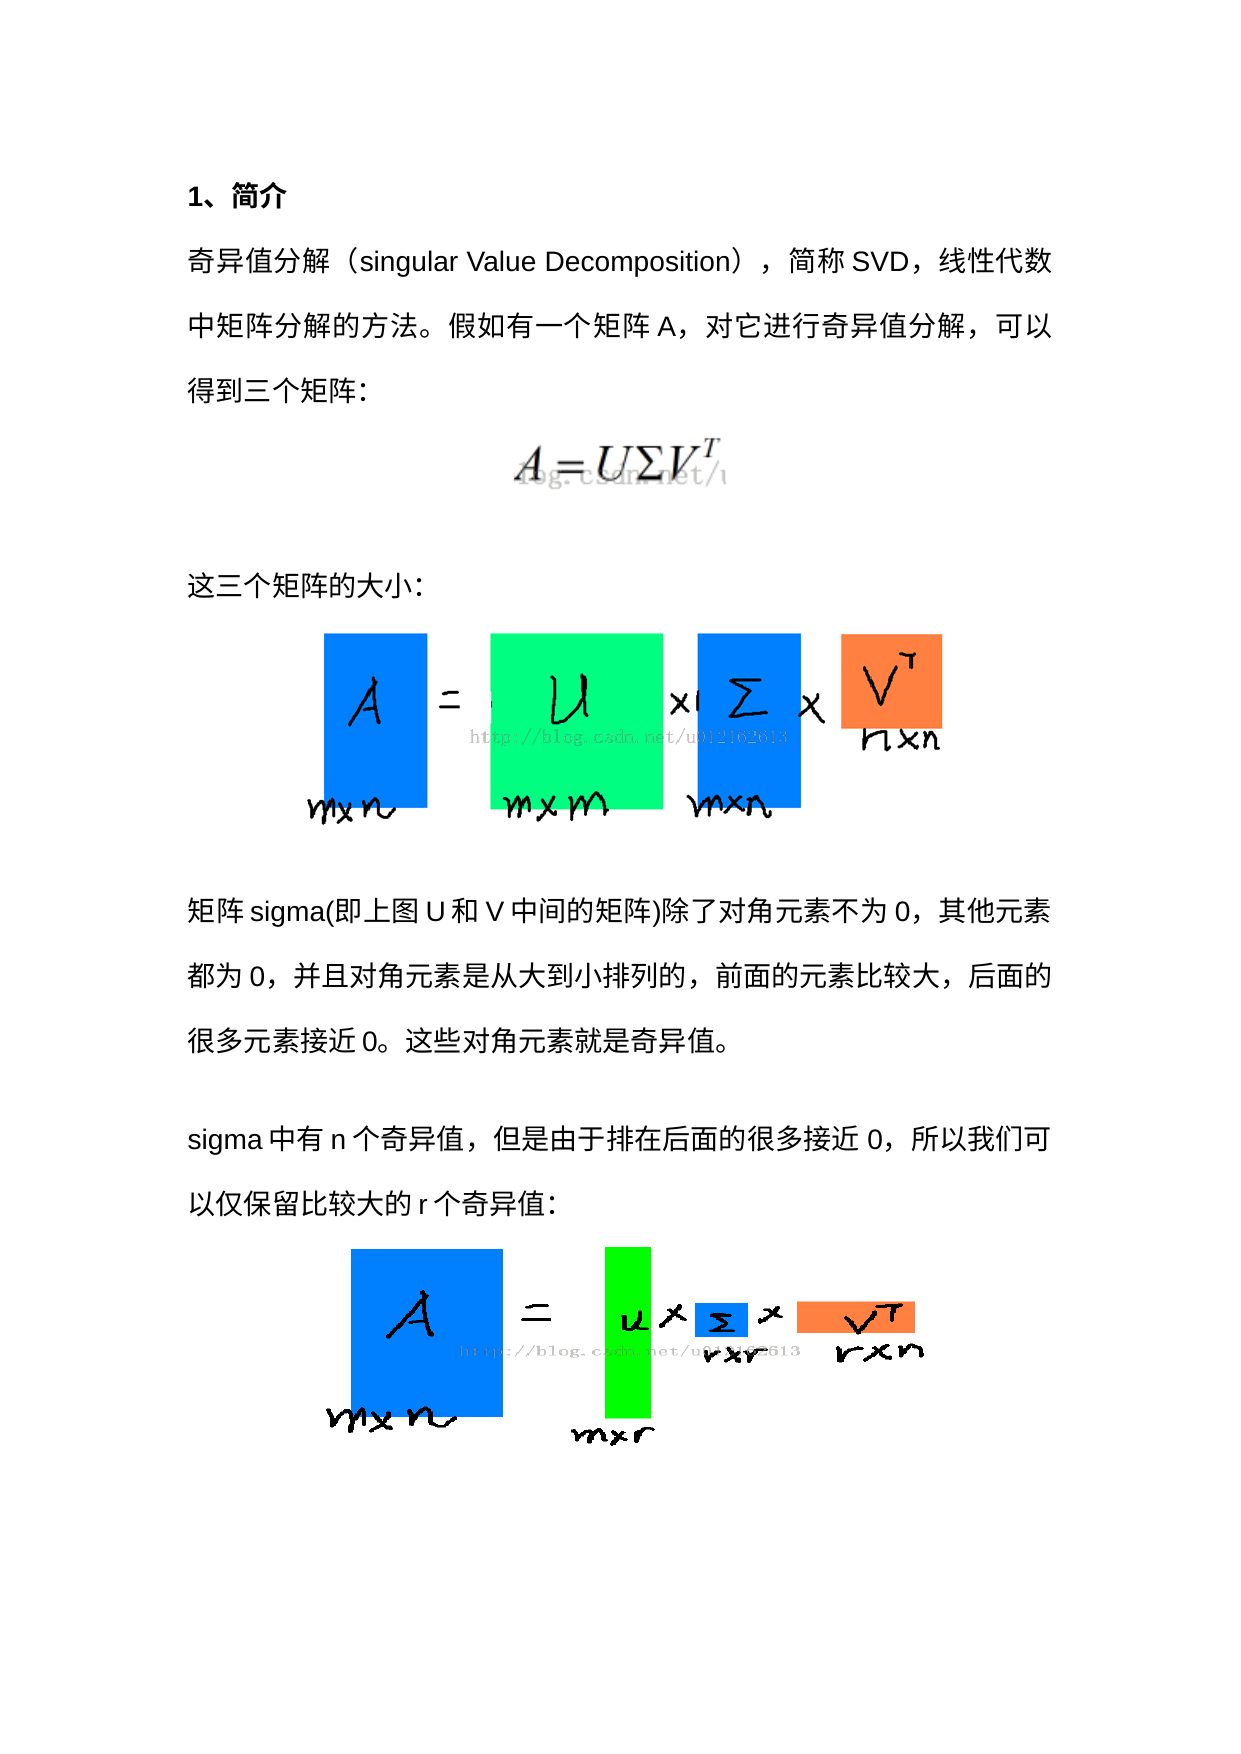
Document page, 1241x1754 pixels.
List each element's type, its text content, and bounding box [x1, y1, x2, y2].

subtitle 1、简介 [187, 162, 1053, 227]
text 奇异值分解（singular Value Decomposition），简称SVD，线性代数中矩阵分解的方法。假如有一个矩阵A，对它进行奇异值分解，可以得到三个矩阵： [187, 227, 1053, 422]
text 这三个矩阵的大小： [187, 552, 1053, 617]
text sigma中有n个奇异值，但是由于排在后面的很多接近0，所以我们可以仅保留比较大的r个奇异值： [187, 1104, 1053, 1234]
picture [292, 1234, 948, 1453]
text 矩阵sigma(即上图U和V中间的矩阵)除了对角元素不为0，其他元素都为0，并且对角元素是从大到小排列的，前面的元素比较大，后面的很多元素接近0。这些对角元素就是奇异值。 [187, 877, 1053, 1072]
picture [513, 422, 727, 494]
picture [292, 617, 948, 836]
